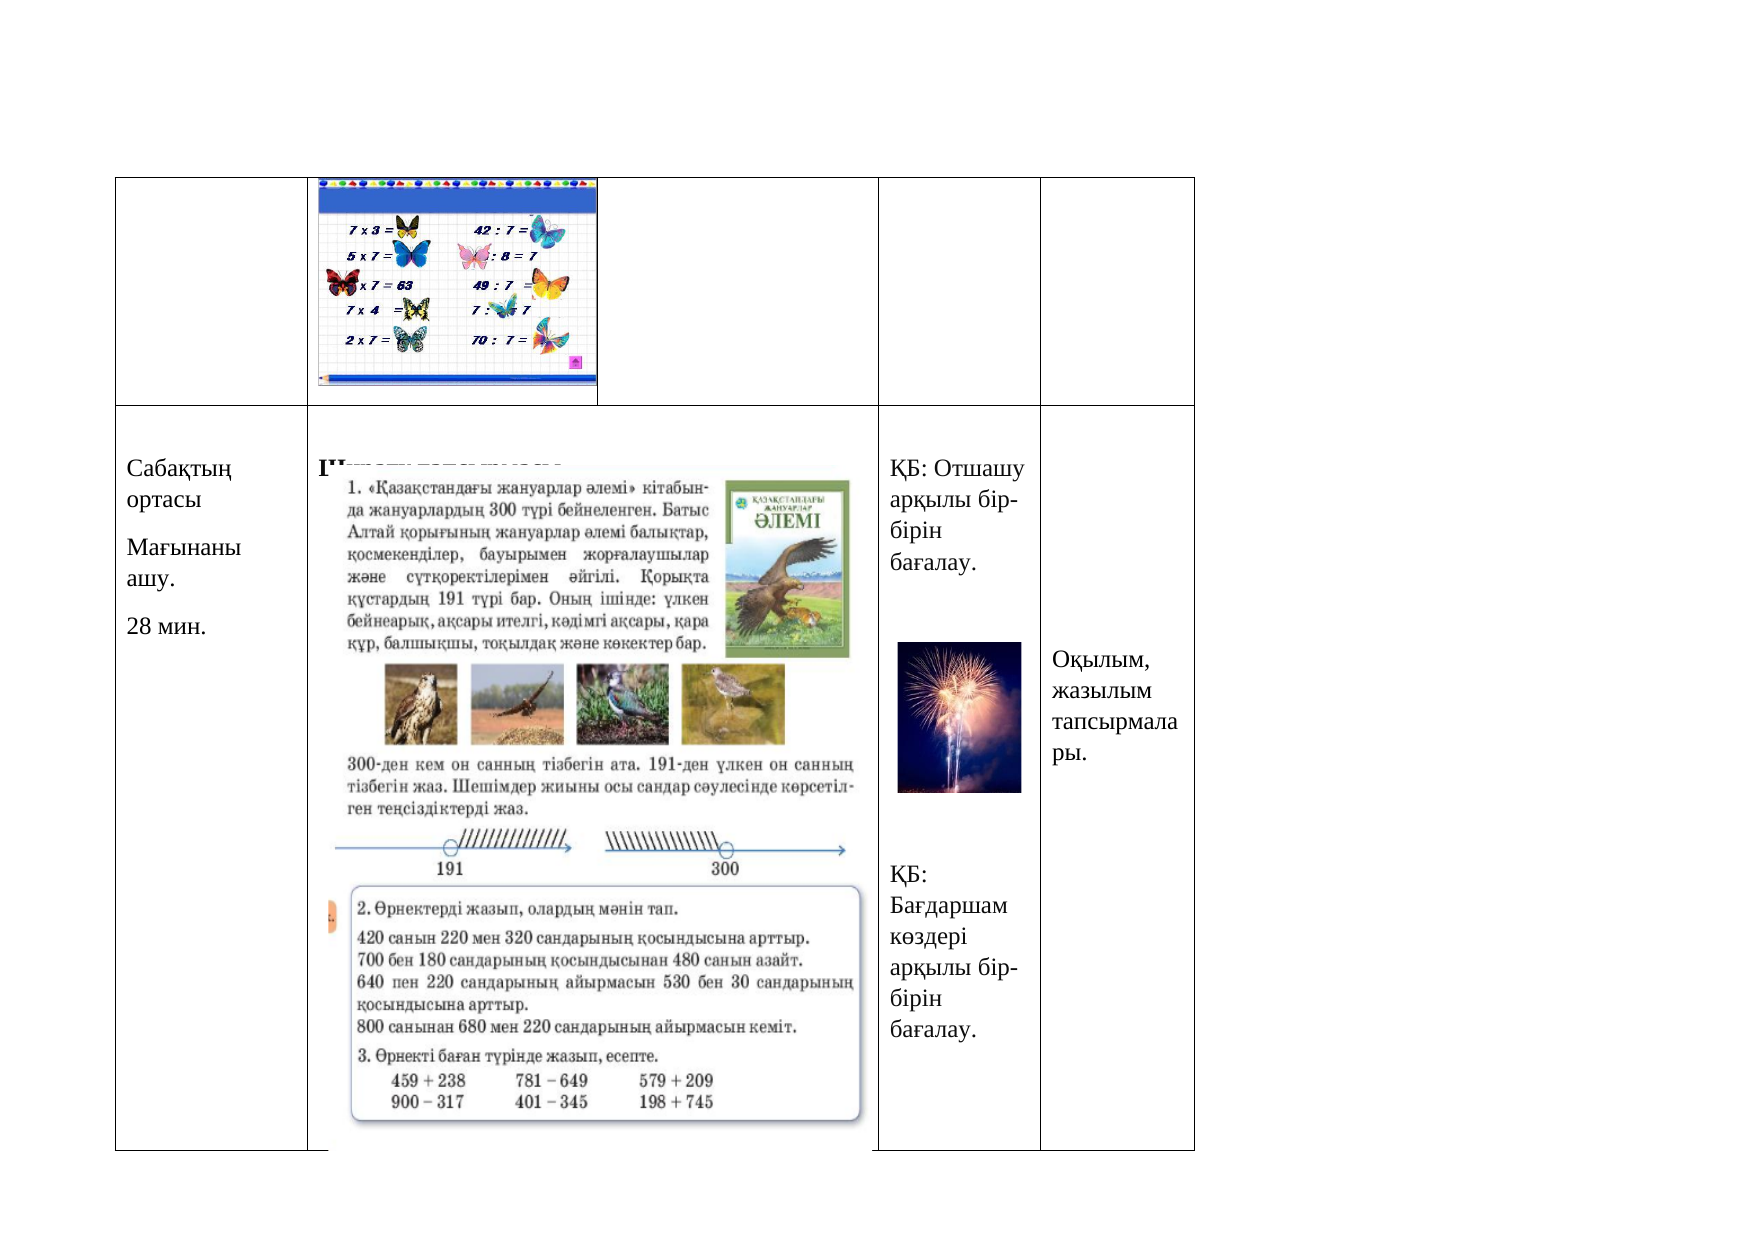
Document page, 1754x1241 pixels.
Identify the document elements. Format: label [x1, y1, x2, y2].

table_cell [1041, 406, 1194, 1150]
picture [897, 642, 1022, 793]
table_cell [116, 406, 307, 1150]
table_cell [116, 178, 307, 405]
table_cell [1041, 178, 1194, 405]
table_cell [879, 406, 1040, 1150]
picture [328, 465, 873, 1151]
table_cell [308, 406, 878, 1150]
table_cell [308, 178, 597, 405]
picture [318, 178, 597, 386]
table_cell [598, 178, 878, 405]
table_cell [879, 178, 1040, 405]
